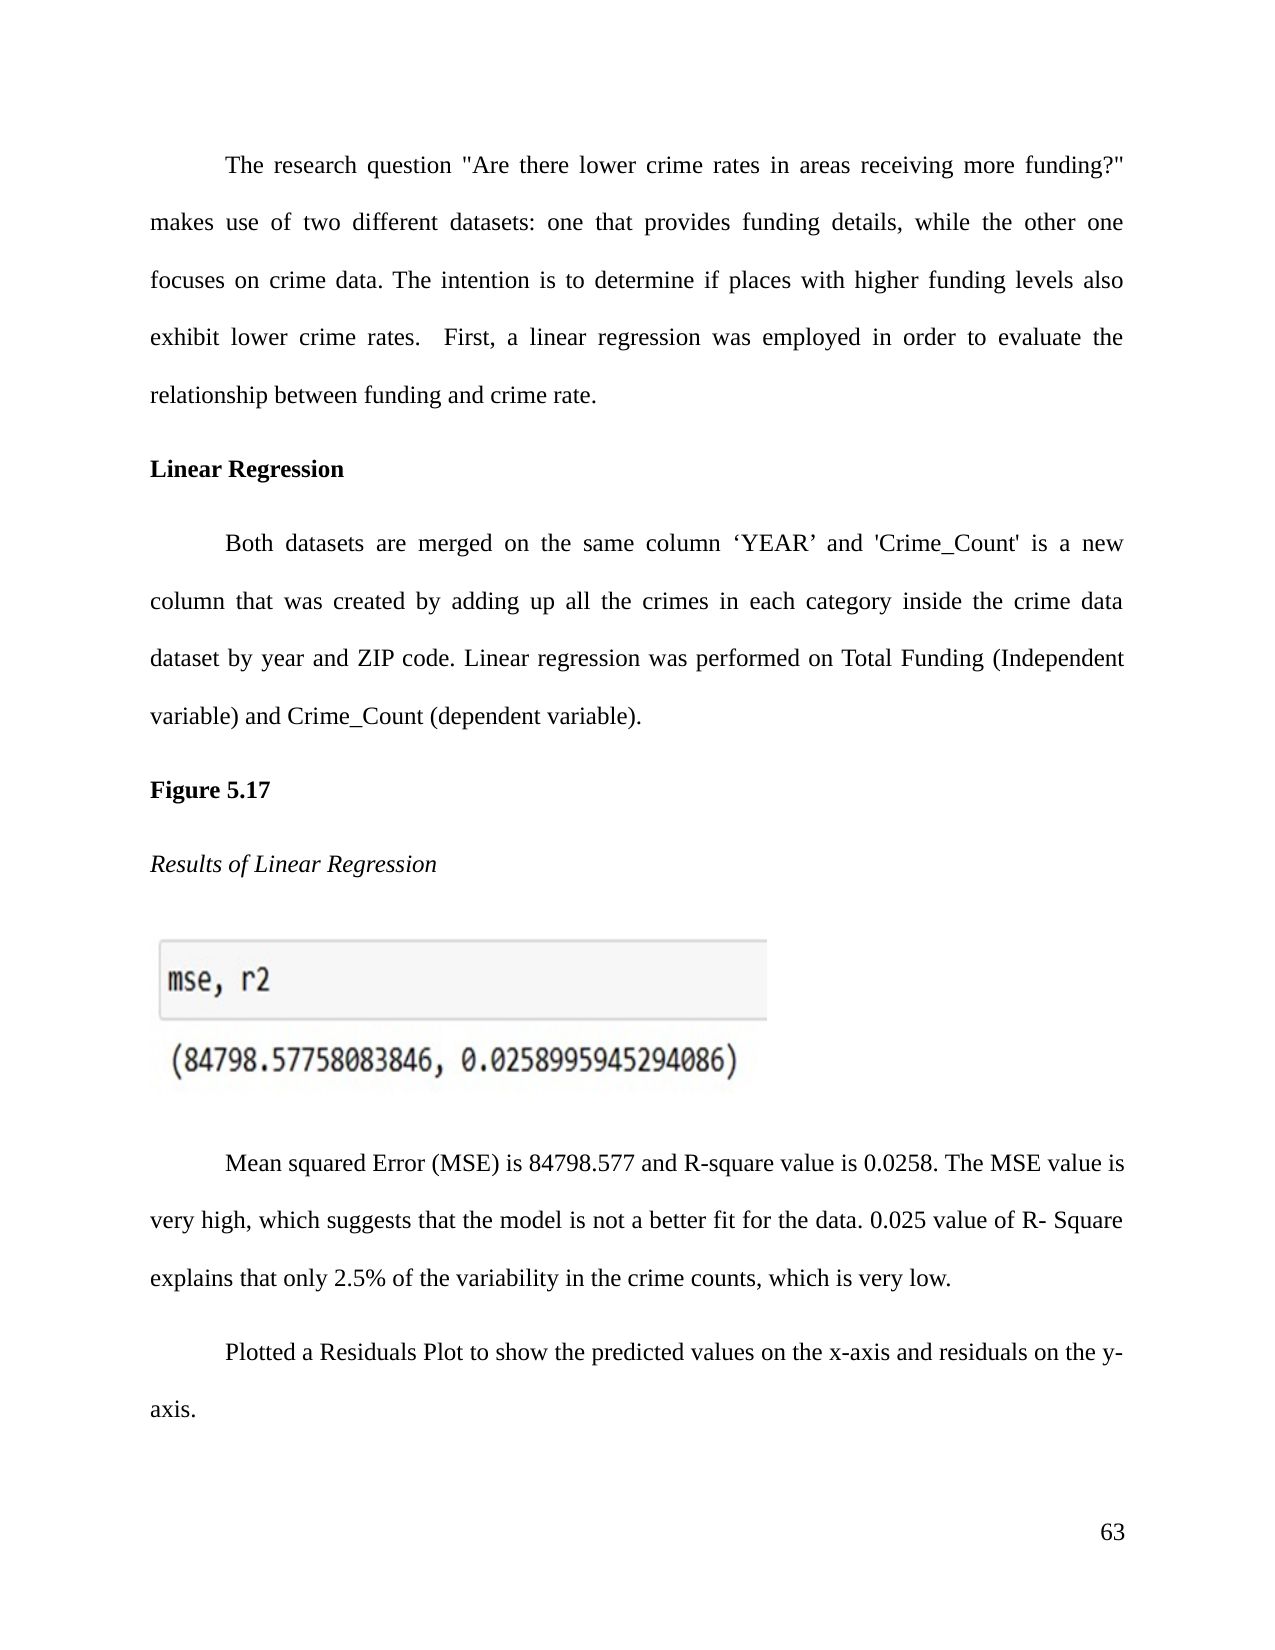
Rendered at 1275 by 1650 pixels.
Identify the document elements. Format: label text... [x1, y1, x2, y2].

text The research question "Are there lower crime rates in areas receiving more funding?" makes use of two different datasets: one that provides funding details, while the other one focuses on crime data. The intention is to determine if places with higher funding levels also exhibit lower crime rates. First, a linear regression was employed in order to evaluate the relationship between funding and crime rate. [150, 150, 1125, 409]
text Both datasets are merged on the same column ‘YEAR’ and 'Crime_Count' is a new column that was created by adding up all the crimes in each category inside the crime data dataset by year and ZIP code. Linear regression was performed on Total Funding (Independent variable) and Crime_Count (dependent variable). [150, 528, 1125, 729]
text Figure 5.17 [150, 775, 1125, 804]
text Plotted a Residuals Plot to show the predicted values on the x-axis and residuals on the y-axis. [150, 1337, 1125, 1423]
text Results of Linear Regression [150, 849, 1125, 878]
text Mean squared Error (MSE) is 84798.577 and R-square value is 0.0258. The MSE value is very high, which suggests that the model is not a better fit for the data. 0.025 value of R- Square explains that only 2.5% of the variability in the crime counts, which is very low. [150, 1148, 1125, 1291]
picture [150, 923, 768, 1103]
text Linear Regression [150, 454, 1125, 483]
